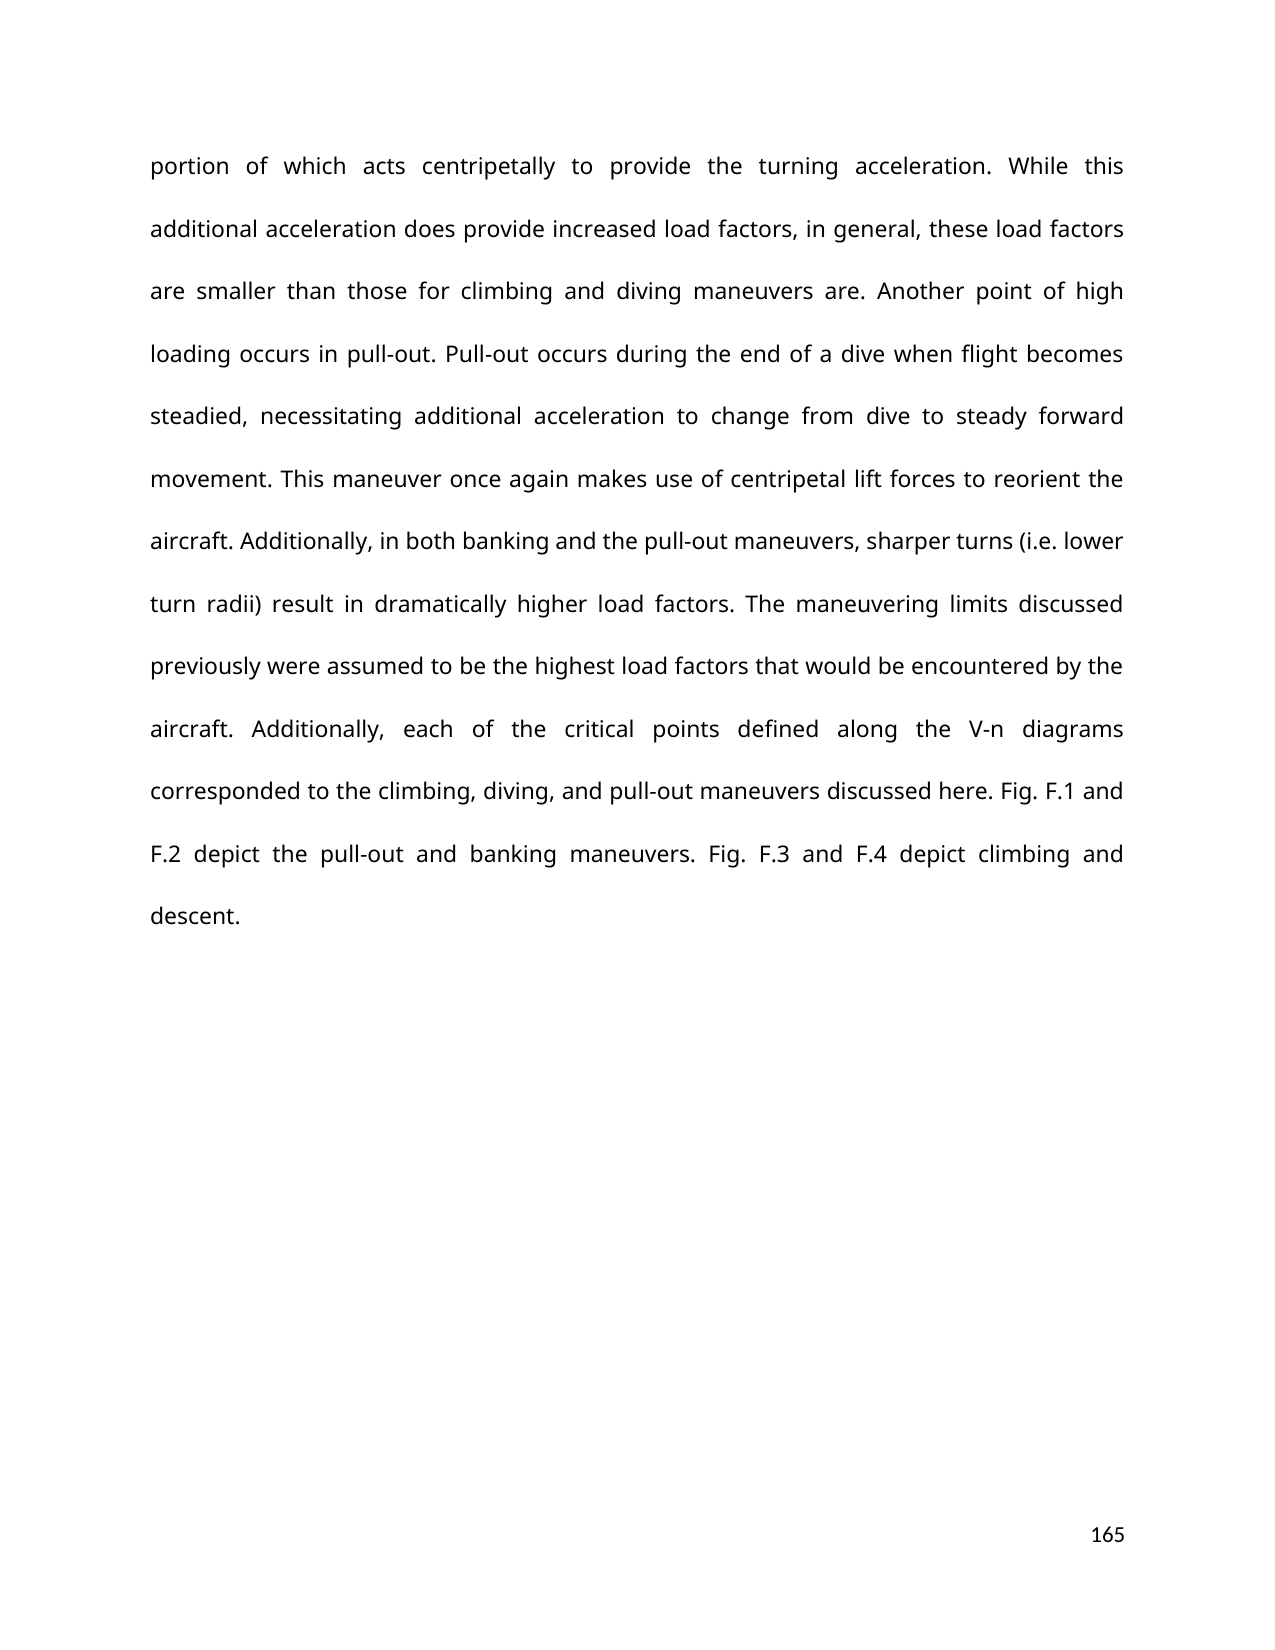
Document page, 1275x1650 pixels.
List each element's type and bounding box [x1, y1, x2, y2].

text [150, 150, 1125, 931]
